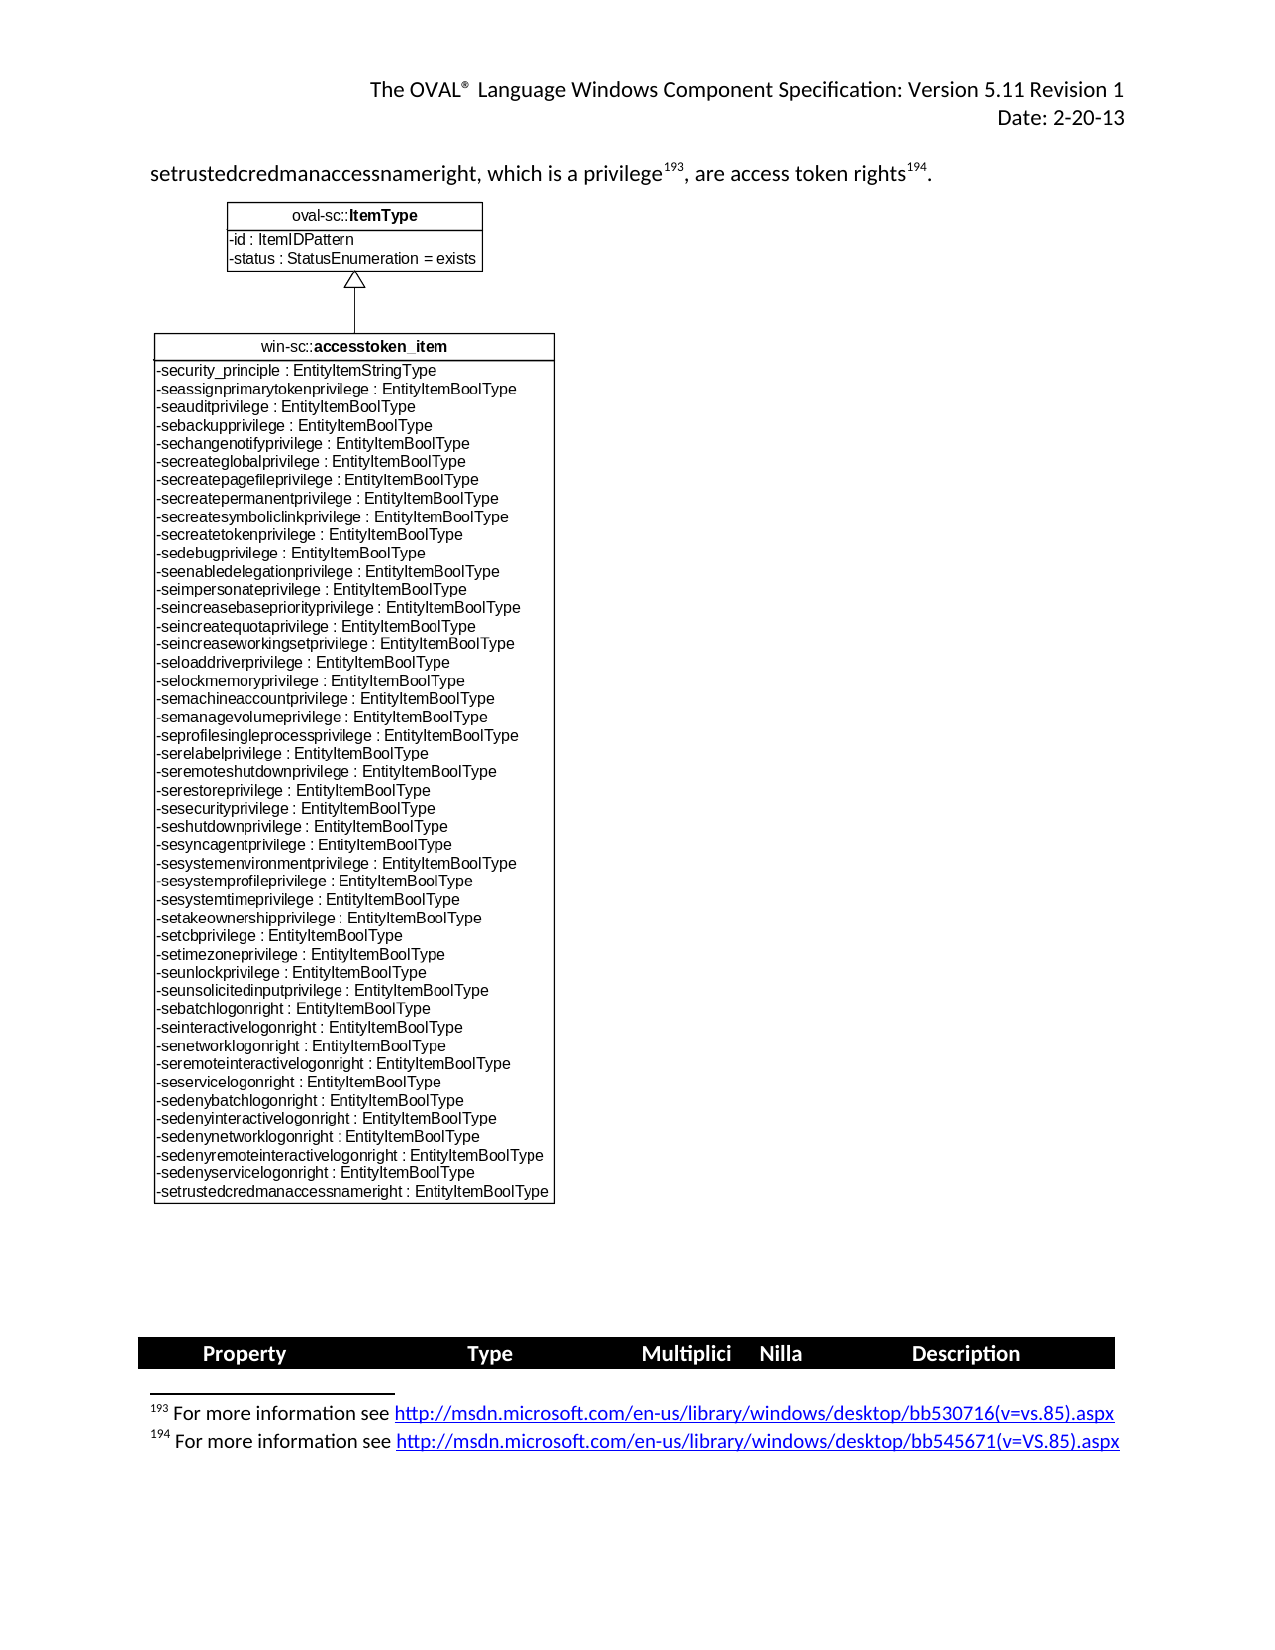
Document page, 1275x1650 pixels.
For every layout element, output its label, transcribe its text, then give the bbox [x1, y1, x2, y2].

table_header Description [819, 1339, 1113, 1367]
table_header Nillable [744, 1339, 818, 1367]
table_header Property [140, 1339, 350, 1367]
table_header Type [351, 1339, 629, 1367]
table_header Multiplicity [630, 1339, 743, 1367]
text The accesstoken_item construct holds information about the individual privileges and rights associated with a specific access token. All attributes ending in "privilege" are considered access token privileges, and all attributes ending in "right", with the exception of setrustedcredmanaccessnameright, which is a privilege, are access token rights. [150, 159, 1125, 1206]
